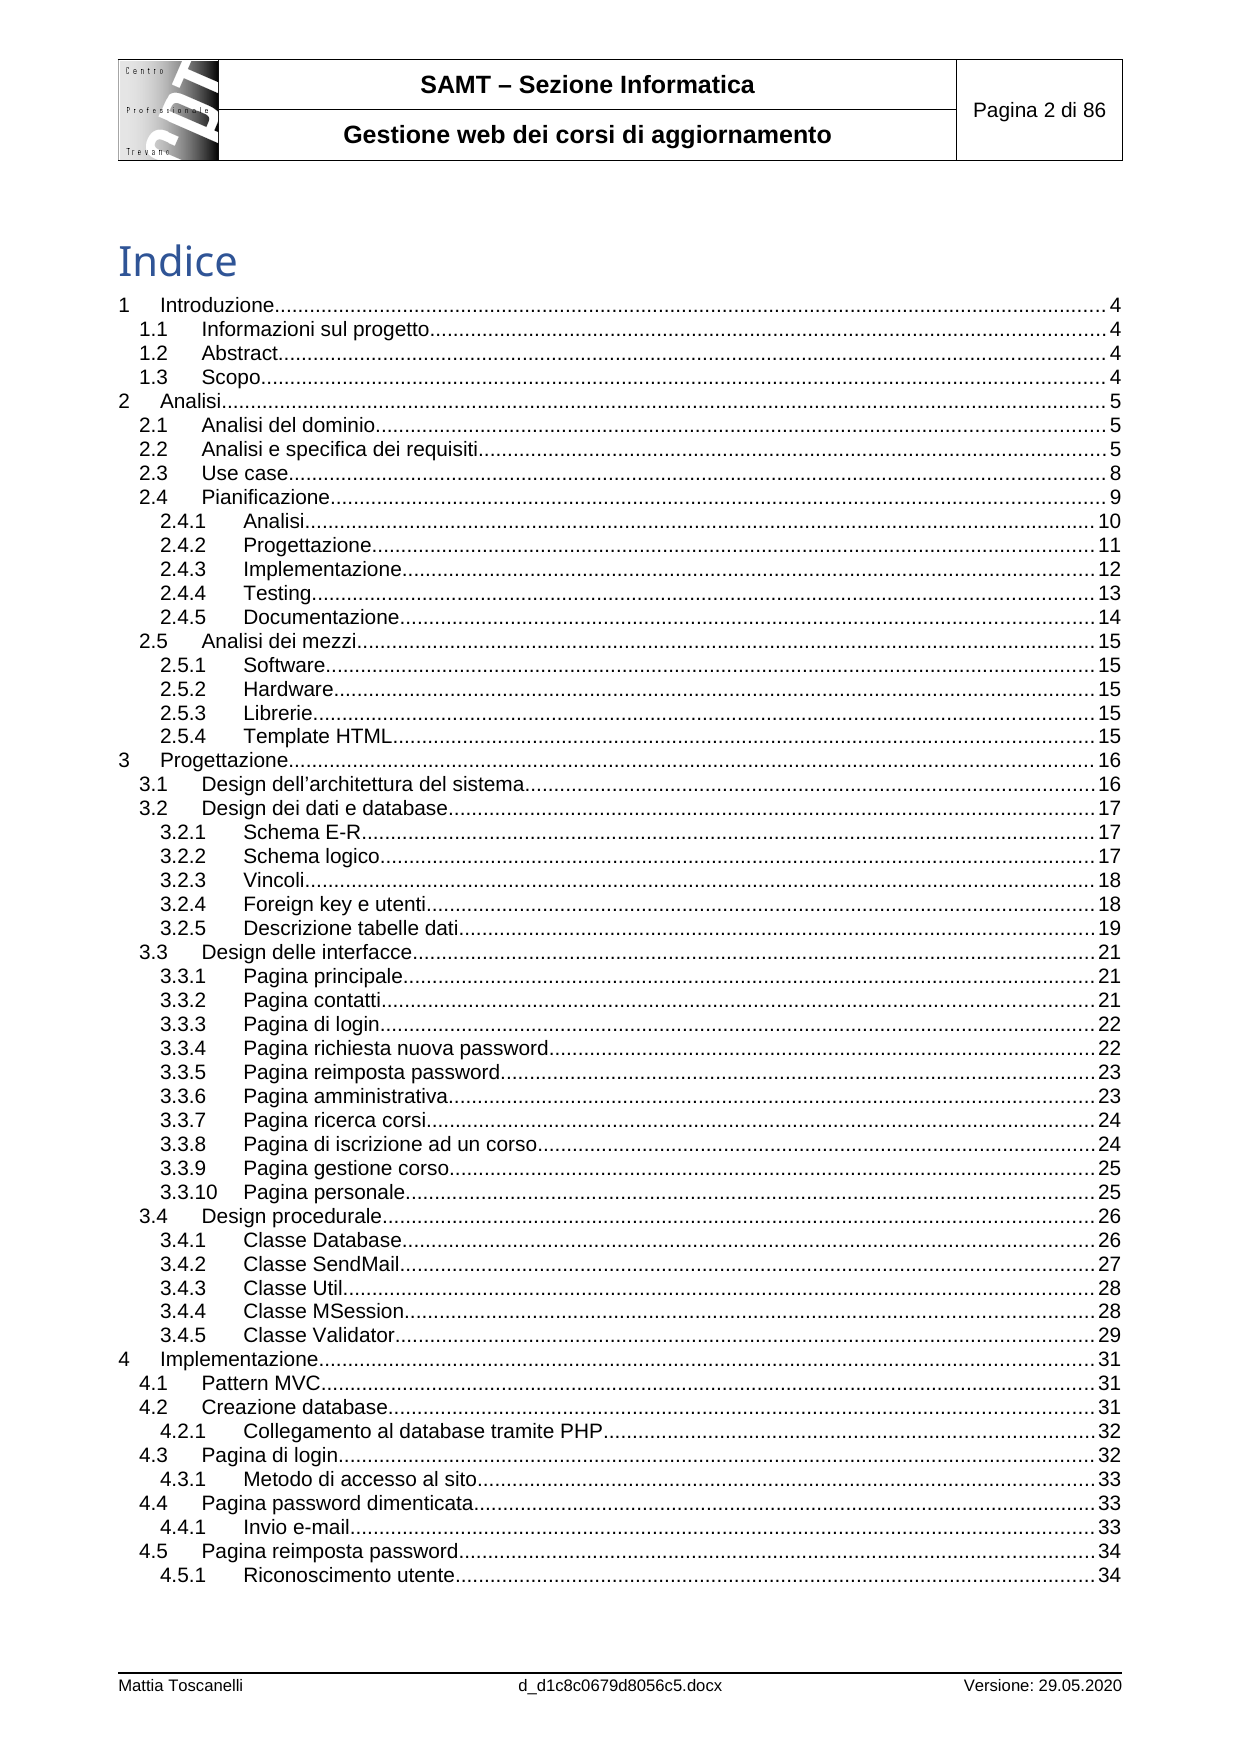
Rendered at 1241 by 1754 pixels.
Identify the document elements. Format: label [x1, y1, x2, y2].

picture [118, 60, 219, 160]
